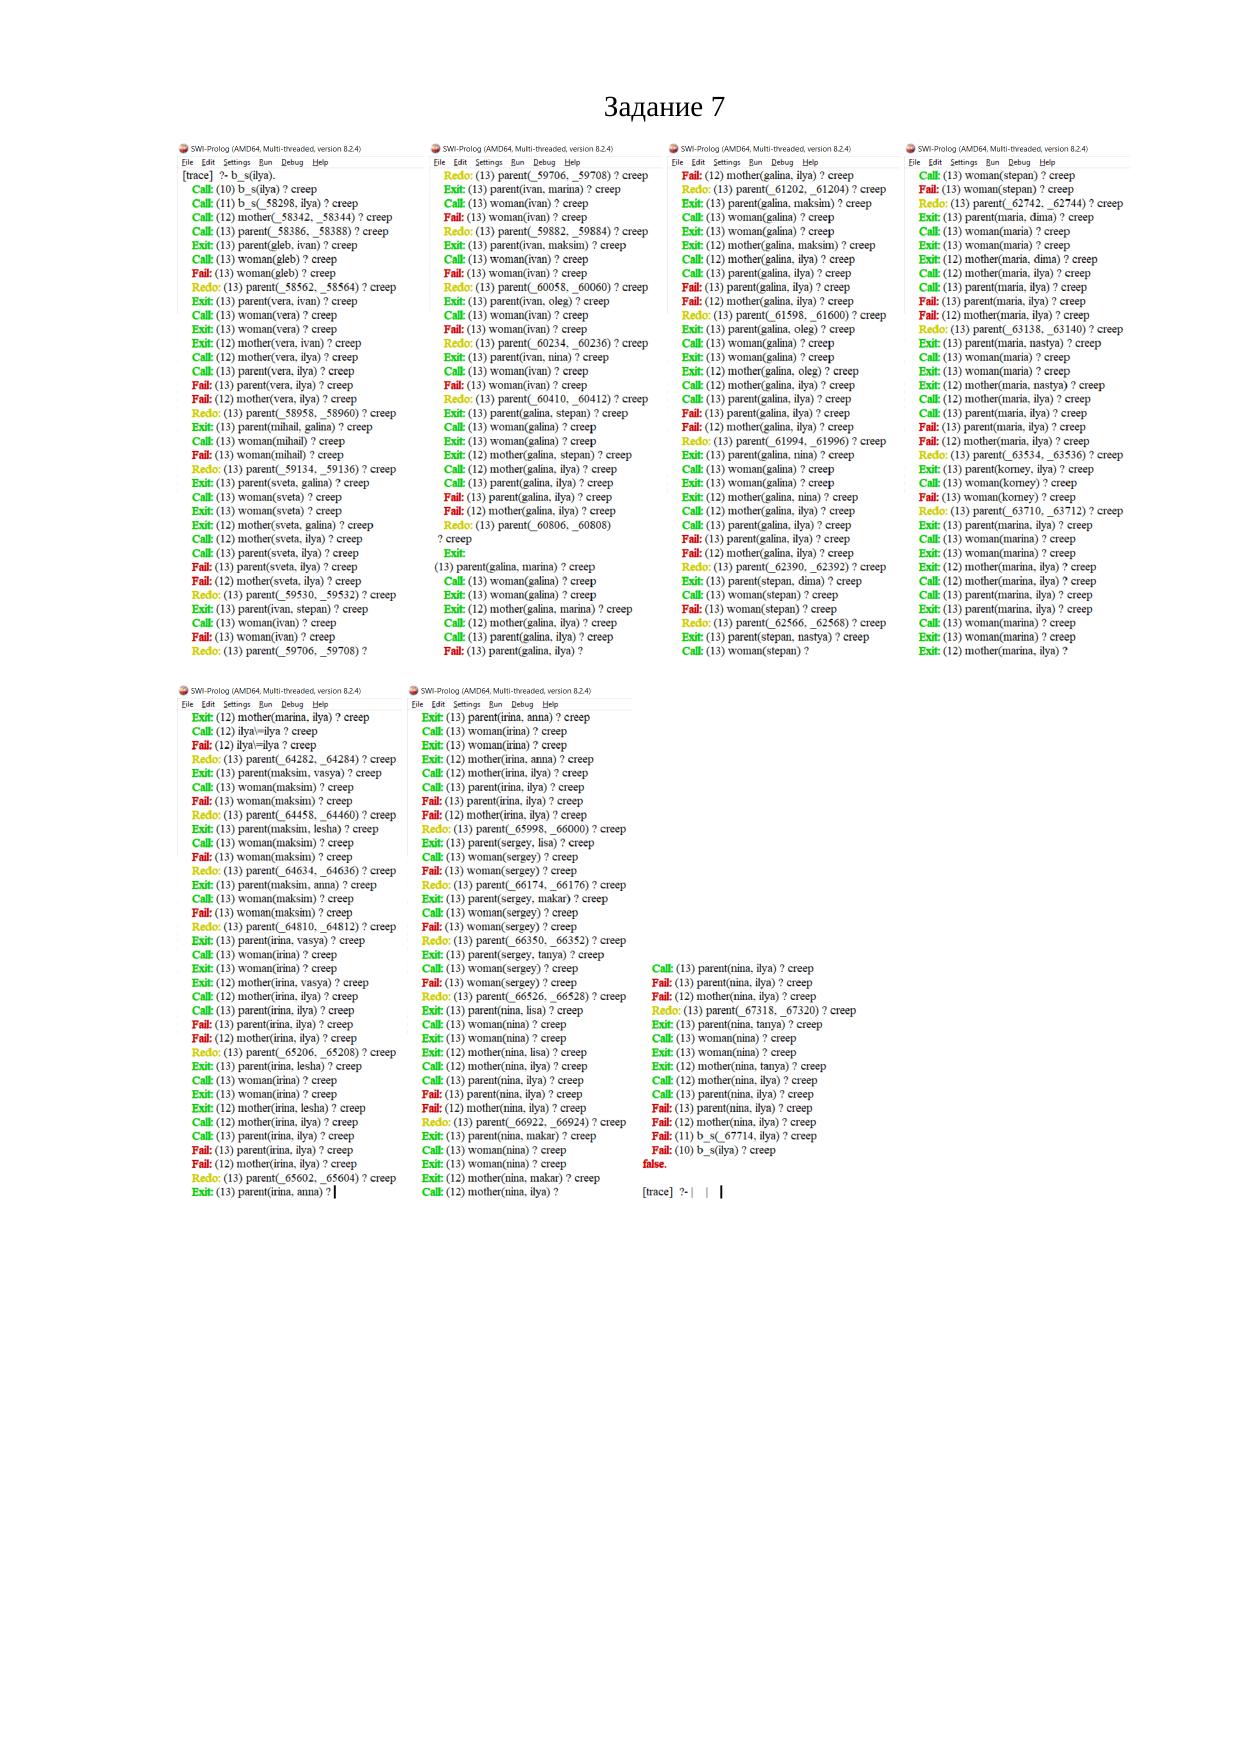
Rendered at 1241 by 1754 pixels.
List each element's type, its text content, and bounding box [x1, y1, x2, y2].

picture [667, 141, 900, 665]
text Задание 7 [177, 89, 1152, 122]
picture [177, 683, 403, 1206]
picture [177, 141, 425, 665]
picture [637, 962, 863, 1206]
picture [904, 141, 1131, 665]
picture [429, 141, 663, 665]
picture [407, 683, 633, 1206]
